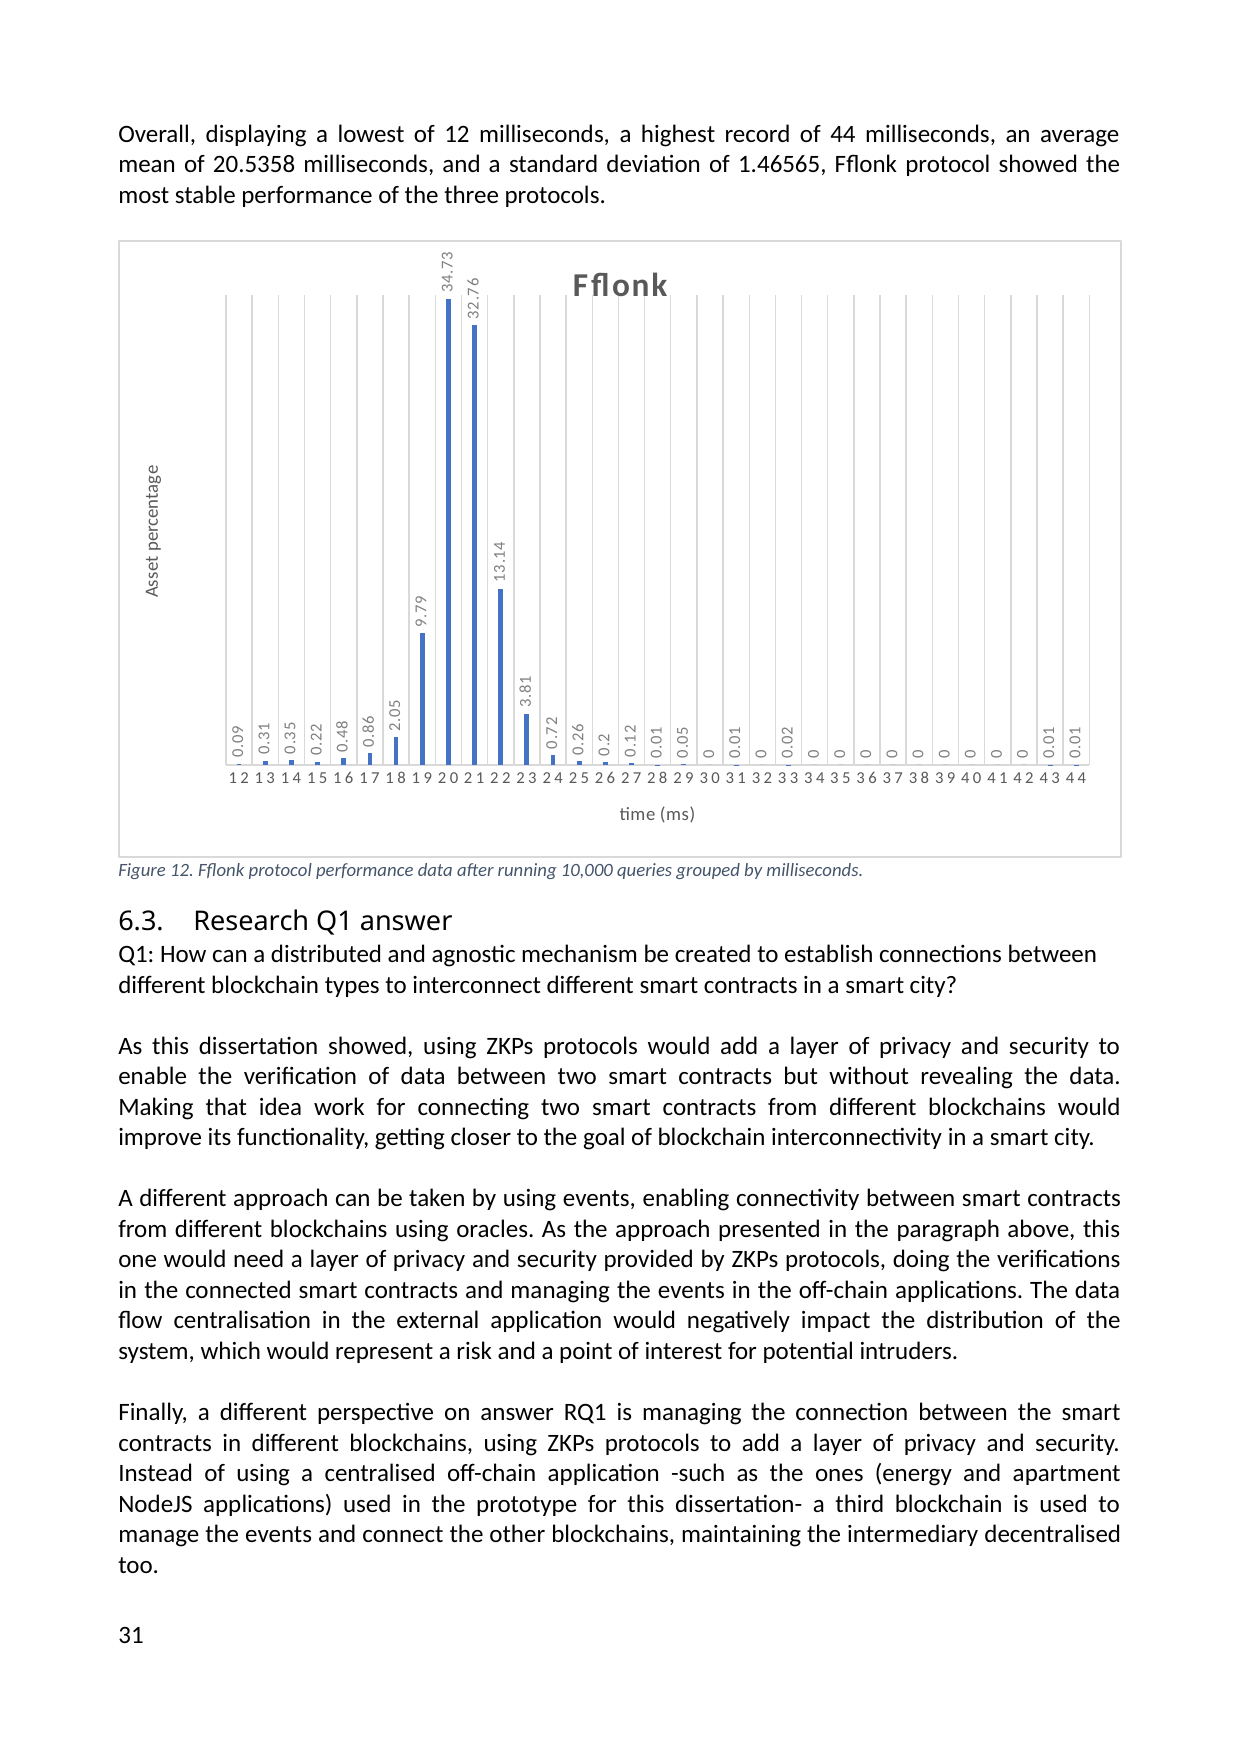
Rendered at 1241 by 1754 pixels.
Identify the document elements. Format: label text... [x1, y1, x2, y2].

text A different approach can be taken by using events, enabling connectivity between smart contracts from different blockchains using oracles. As the approach presented in the paragraph above, this one would need a layer of privacy and security provided by ZKPs protocols, doing the verifications in the connected smart contracts and managing the events in the off-chain applications. The data flow centralisation in the external application would negatively impact the distribution of the system, which would represent a risk and a point of interest for potential intruders. [118, 1182, 1122, 1366]
text Overall, displaying a lowest of 12 milliseconds, a highest record of 44 milliseconds, an average mean of 20.5358 milliseconds, and a standard deviation of 1.46565, Fflonk protocol showed the most stable performance of the three protocols. [118, 118, 1122, 210]
text Finally, a different perspective on answer RQ1 is managing the connection between the smart contracts in different blockchains, using ZKPs protocols to add a layer of privacy and security. Instead of using a centralised off-chain application -such as the ones (energy and apartment NodeJS applications) used in the prototype for this dissertation- a third blockchain is used to manage the events and connect the other blockchains, maintaining the intermediary decentralised too. [118, 1396, 1122, 1579]
text Q1: How can a distributed and agnostic mechanism be created to establish connections between different blockchain types to interconnect different smart contracts in a smart city? [118, 938, 1122, 999]
subtitle Research Q1 answer [118, 901, 1122, 938]
text As this dissertation showed, using ZKPs protocols would add a layer of privacy and security to enable the verification of data between two smart contracts but without revealing the data. Making that idea work for connecting two smart contracts from different blockchains would improve its functionality, getting closer to the goal of blockchain interconnectivity in a smart city. [118, 1030, 1122, 1152]
